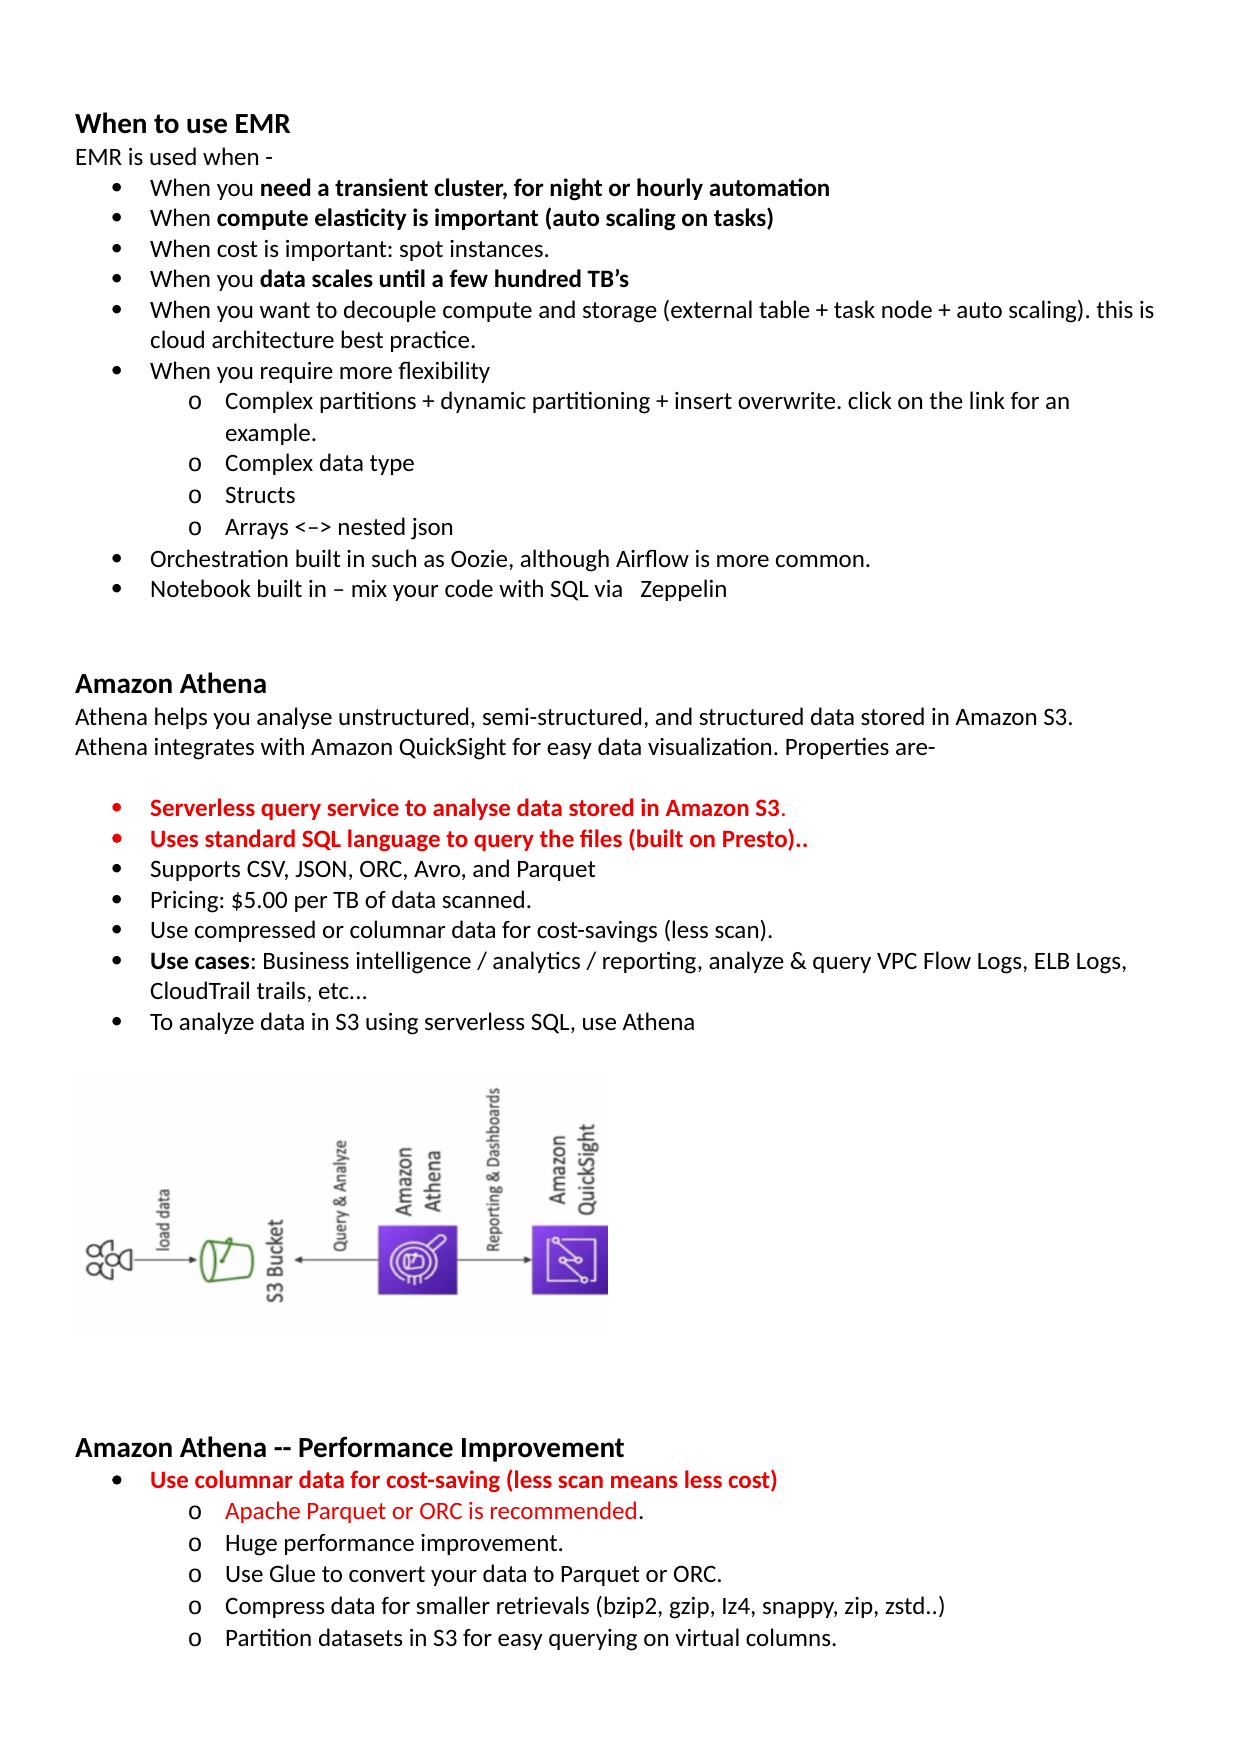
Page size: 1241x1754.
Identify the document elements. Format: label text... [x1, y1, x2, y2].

list To analyze data in S3 using serverless SQL, use Athena [112, 1006, 1165, 1036]
list Serverless query service to analyse data stored in Amazon S3. [112, 792, 1165, 823]
list Huge performance improvement. [187, 1527, 1165, 1558]
text When to use EMR [75, 106, 1165, 141]
list Partition datasets in S3 for easy querying on virtual columns. [187, 1622, 1165, 1654]
text Amazon Athena [75, 665, 1165, 701]
list When compute elasticity is important (auto scaling on tasks) [112, 202, 1165, 233]
list Complex data type [187, 448, 1165, 479]
list Supports CSV, JSON, ORC, Avro, and Parquet [112, 853, 1165, 884]
list Compress data for smaller retrievals (bzip2, gzip, Iz4, snappy, zip, zstd..) [187, 1590, 1165, 1622]
text Athena helps you analyse unstructured, semi-structured, and structured data stored in Amazon S3. [75, 701, 1165, 731]
list When you need a transient cluster, for night or hourly automation [112, 172, 1165, 202]
list Notebook built in – mix your code with SQL via Zeppelin [112, 573, 1165, 604]
list Arrays <–> nested json [187, 511, 1165, 543]
list When you want to decouple compute and storage (external table + task node + auto scaling). this is cloud architecture best practice. [112, 294, 1165, 355]
list Use columnar data for cost-saving (less scan means less cost) [112, 1464, 1165, 1495]
picture [75, 1070, 608, 1337]
list When cost is important: spot instances. [112, 233, 1165, 263]
text Athena integrates with Amazon QuickSight for easy data visualization. Properties are- [75, 731, 1165, 762]
list Use Glue to convert your data to Parquet or ORC. [187, 1558, 1165, 1590]
list Pricing: $5.00 per TB of data scanned. [112, 884, 1165, 914]
list Orchestration built in such as Oozie, although Airflow is more common. [112, 543, 1165, 573]
list When you require more flexibility [112, 355, 1165, 385]
list Apache Parquet or ORC is recommended. [187, 1495, 1165, 1527]
list Use cases: Business intelligence / analytics / reporting, analyze & query VPC Flow Logs, ELB Logs, CloudTrail trails, etc... [112, 945, 1165, 1006]
list Complex partitions + dynamic partitioning + insert overwrite. click on the link for an example. [187, 385, 1165, 448]
list Use compressed or columnar data for cost-savings (less scan). [112, 914, 1165, 945]
text Amazon Athena -- Performance Improvement [75, 1429, 1165, 1464]
list Uses standard SQL language to query the files (built on Presto).. [112, 823, 1165, 853]
list Structs [187, 479, 1165, 511]
text EMR is used when - [75, 141, 1165, 172]
list When you data scales until a few hundred TB’s [112, 263, 1165, 294]
